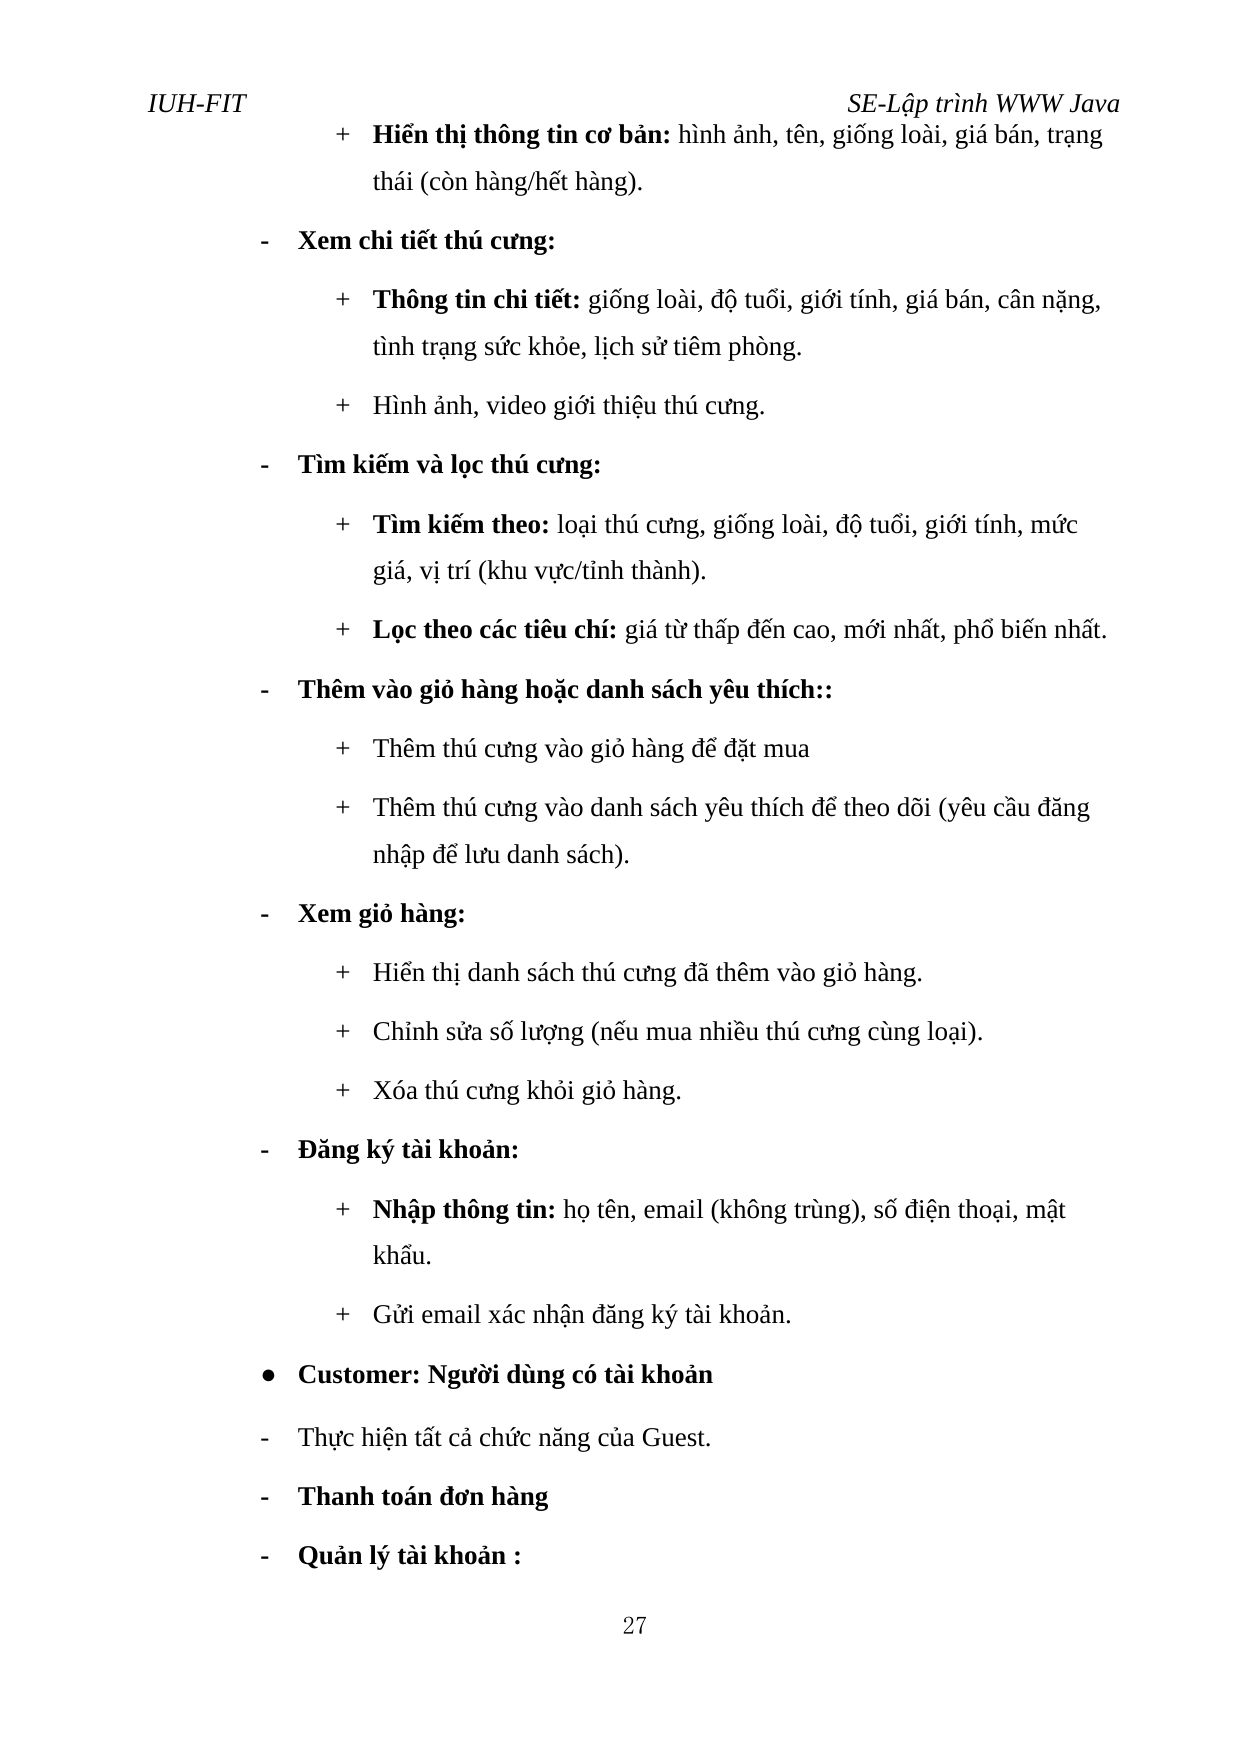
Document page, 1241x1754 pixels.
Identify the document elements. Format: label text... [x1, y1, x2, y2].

list Xóa thú cưng khỏi giỏ hàng. [335, 1074, 1122, 1106]
list Đăng ký tài khoản: [260, 1134, 1122, 1165]
list Chỉnh sửa số lượng (nếu mua nhiều thú cưng cùng loại). [335, 1015, 1122, 1046]
list Thực hiện tất cả chức năng của Guest. [260, 1421, 1122, 1452]
list Thanh toán đơn hàng [260, 1480, 1122, 1511]
list Customer: Người dùng có tài khoản [260, 1358, 1122, 1389]
list Quản lý tài khoản : [260, 1539, 1122, 1571]
list Tìm kiếm theo: loại thú cưng, giống loài, độ tuổi, giới tính, mức giá, vị trí (khu vực/tỉnh thành). [335, 508, 1122, 586]
list Hình ảnh, video giới thiệu thú cưng. [335, 389, 1122, 421]
list Lọc theo các tiêu chí: giá từ thấp đến cao, mới nhất, phổ biến nhất. [335, 614, 1122, 645]
list Hiển thị thông tin cơ bản: hình ảnh, tên, giống loài, giá bán, trạng thái (còn hàng/hết hàng). [335, 119, 1122, 196]
list Nhập thông tin: họ tên, email (không trùng), số điện thoại, mật khẩu. [335, 1193, 1122, 1271]
list Thêm thú cưng vào danh sách yêu thích để theo dõi (yêu cầu đăng nhập để lưu danh sách). [335, 791, 1122, 869]
list Hiển thị danh sách thú cưng đã thêm vào giỏ hàng. [335, 956, 1122, 987]
list Gửi email xác nhận đăng ký tài khoản. [335, 1299, 1122, 1330]
list Tìm kiếm và lọc thú cưng: [260, 449, 1122, 480]
list Thông tin chi tiết: giống loài, độ tuổi, giới tính, giá bán, cân nặng, tình trạng sức khỏe, lịch sử tiêm phòng. [335, 284, 1122, 361]
list Xem giỏ hàng: [260, 897, 1122, 928]
list Xem chi tiết thú cưng: [260, 224, 1122, 256]
list Thêm thú cưng vào giỏ hàng để đặt mua [335, 732, 1122, 763]
list Thêm vào giỏ hàng hoặc danh sách yêu thích:: [260, 673, 1122, 704]
